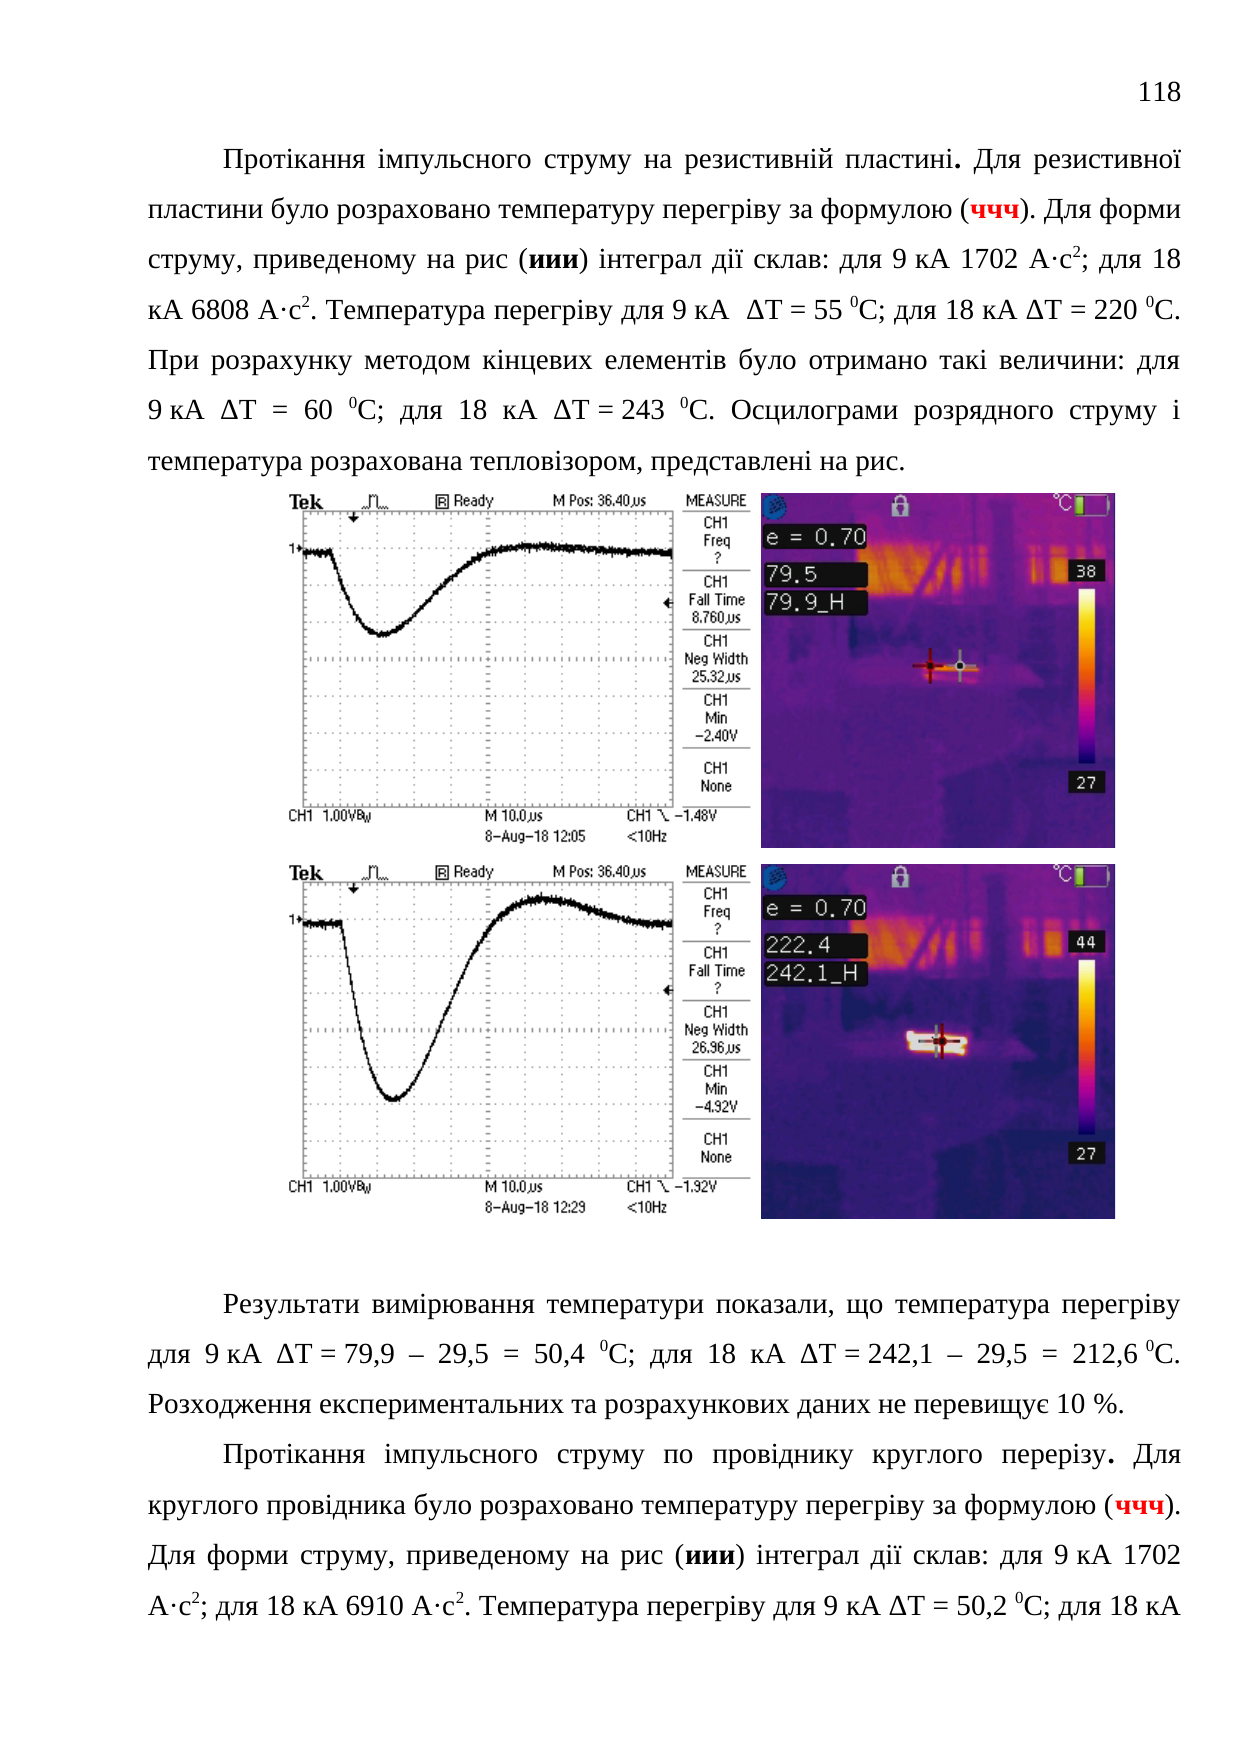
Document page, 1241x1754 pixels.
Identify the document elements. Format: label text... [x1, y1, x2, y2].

picture [288, 864, 1116, 1219]
picture [288, 493, 1116, 848]
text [148, 1437, 1181, 1621]
text Протікання імпульсного струму на резистивній пластині. Для резистивної пластини було розраховано температуру перегріву за формулою (ччч). Для форми струму, приведеному на рис (иии) інтеграл дії склав: для 9 кА 1702 А·с2; для 18 кА 6808 А·с2. Температура перегріву для 9 кА ΔТ = 55 0С; для 18 кА ΔТ = 220 0С. При розрахунку методом кінцевих елементів було отримано такі величини: для 9 кА ΔТ = 60 0С; для 18 кА ΔТ = 243 0С. Осцилограми розрядного струму і температура розрахована тепловізором, представлені на рис. [148, 141, 1181, 476]
text Результати вимірювання температури показали, що температура перегріву для 9 кА ΔТ = 79,9 – 29,5 = 50,4 0С; для 18 кА ΔТ = 242,1 – 29,5 = 212,6 0С. Розходження експериментальних та розрахункових даних не перевищує 10 %. [148, 1286, 1181, 1420]
